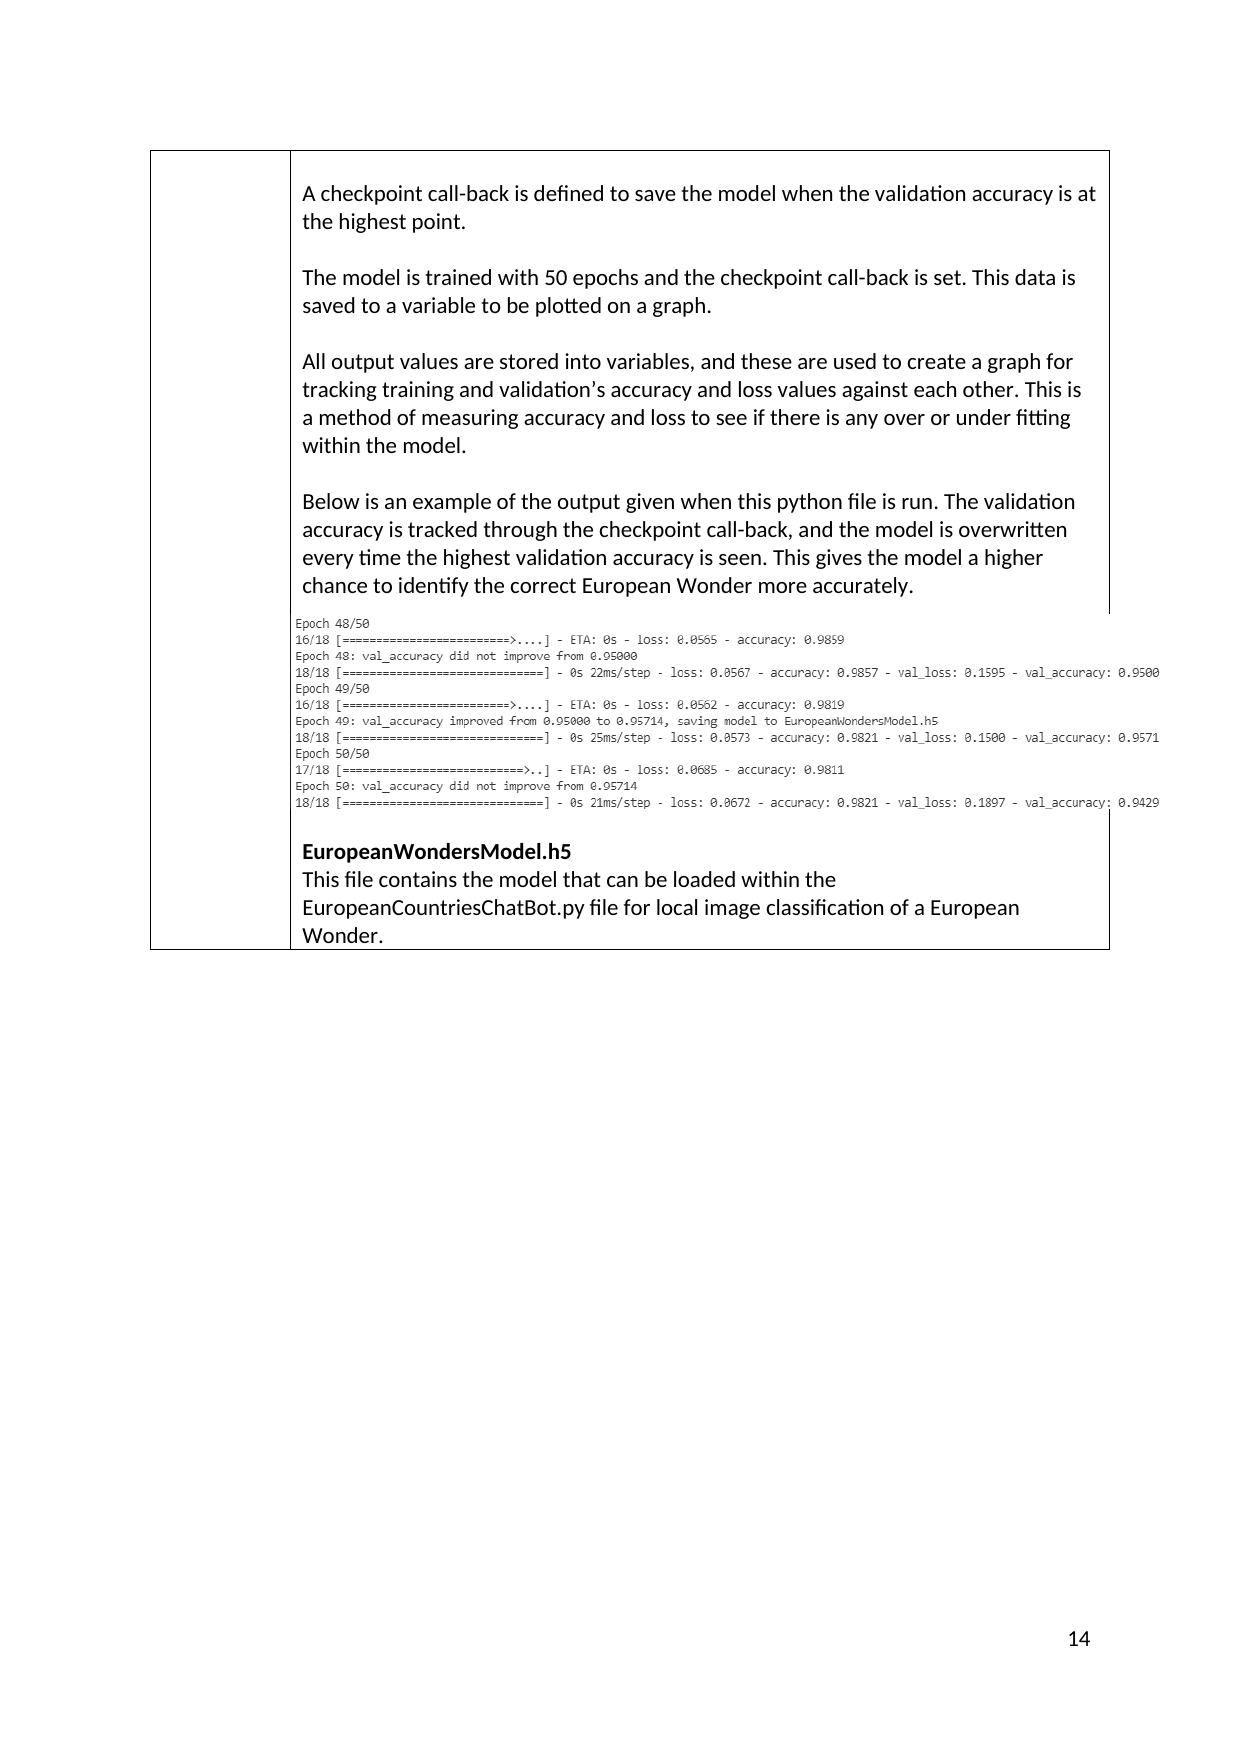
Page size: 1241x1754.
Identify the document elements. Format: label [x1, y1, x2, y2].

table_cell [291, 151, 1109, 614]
table_cell [151, 151, 290, 949]
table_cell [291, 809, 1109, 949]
picture [290, 614, 1162, 809]
